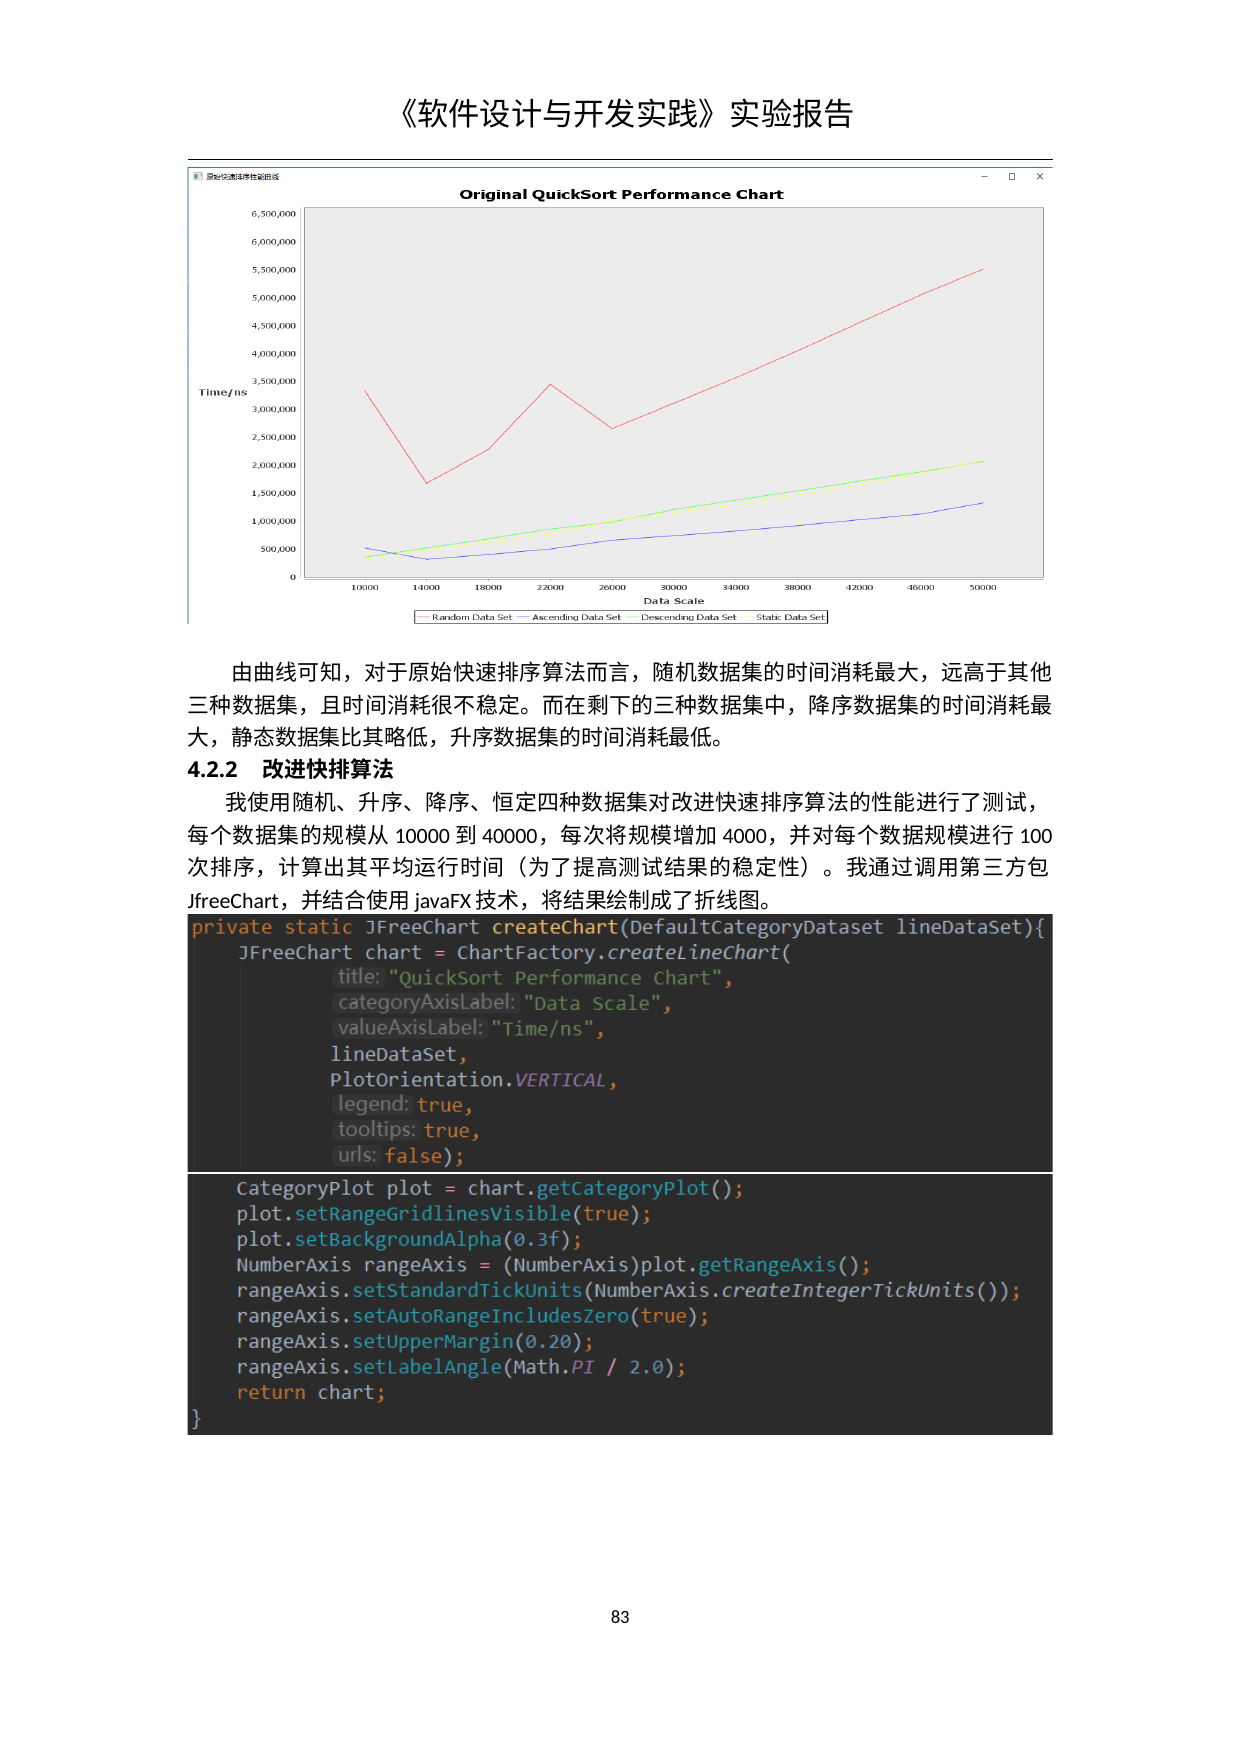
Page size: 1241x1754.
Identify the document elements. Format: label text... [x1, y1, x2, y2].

text 我使用随机、升序、降序、恒定四种数据集对改进快速排序算法的性能进行了测试，每个数据集的规模从10000到40000，每次将规模增加4000，并对每个数据规模进行100次排序，计算出其平均运行时间（为了提高测试结果的稳定性）。我通过调用第三方包JfreeChart，并结合使用javaFX技术，将结果绘制成了折线图。 [187, 785, 1053, 914]
picture [187, 914, 1053, 1172]
text 由曲线可知，对于原始快速排序算法而言，随机数据集的时间消耗最大，远高于其他三种数据集，且时间消耗很不稳定。而在剩下的三种数据集中，降序数据集的时间消耗最大，静态数据集比其略低，升序数据集的时间消耗最低。 [187, 655, 1053, 752]
picture [187, 1174, 1053, 1435]
picture [187, 167, 1053, 624]
list 改进快排算法 [187, 752, 1053, 785]
